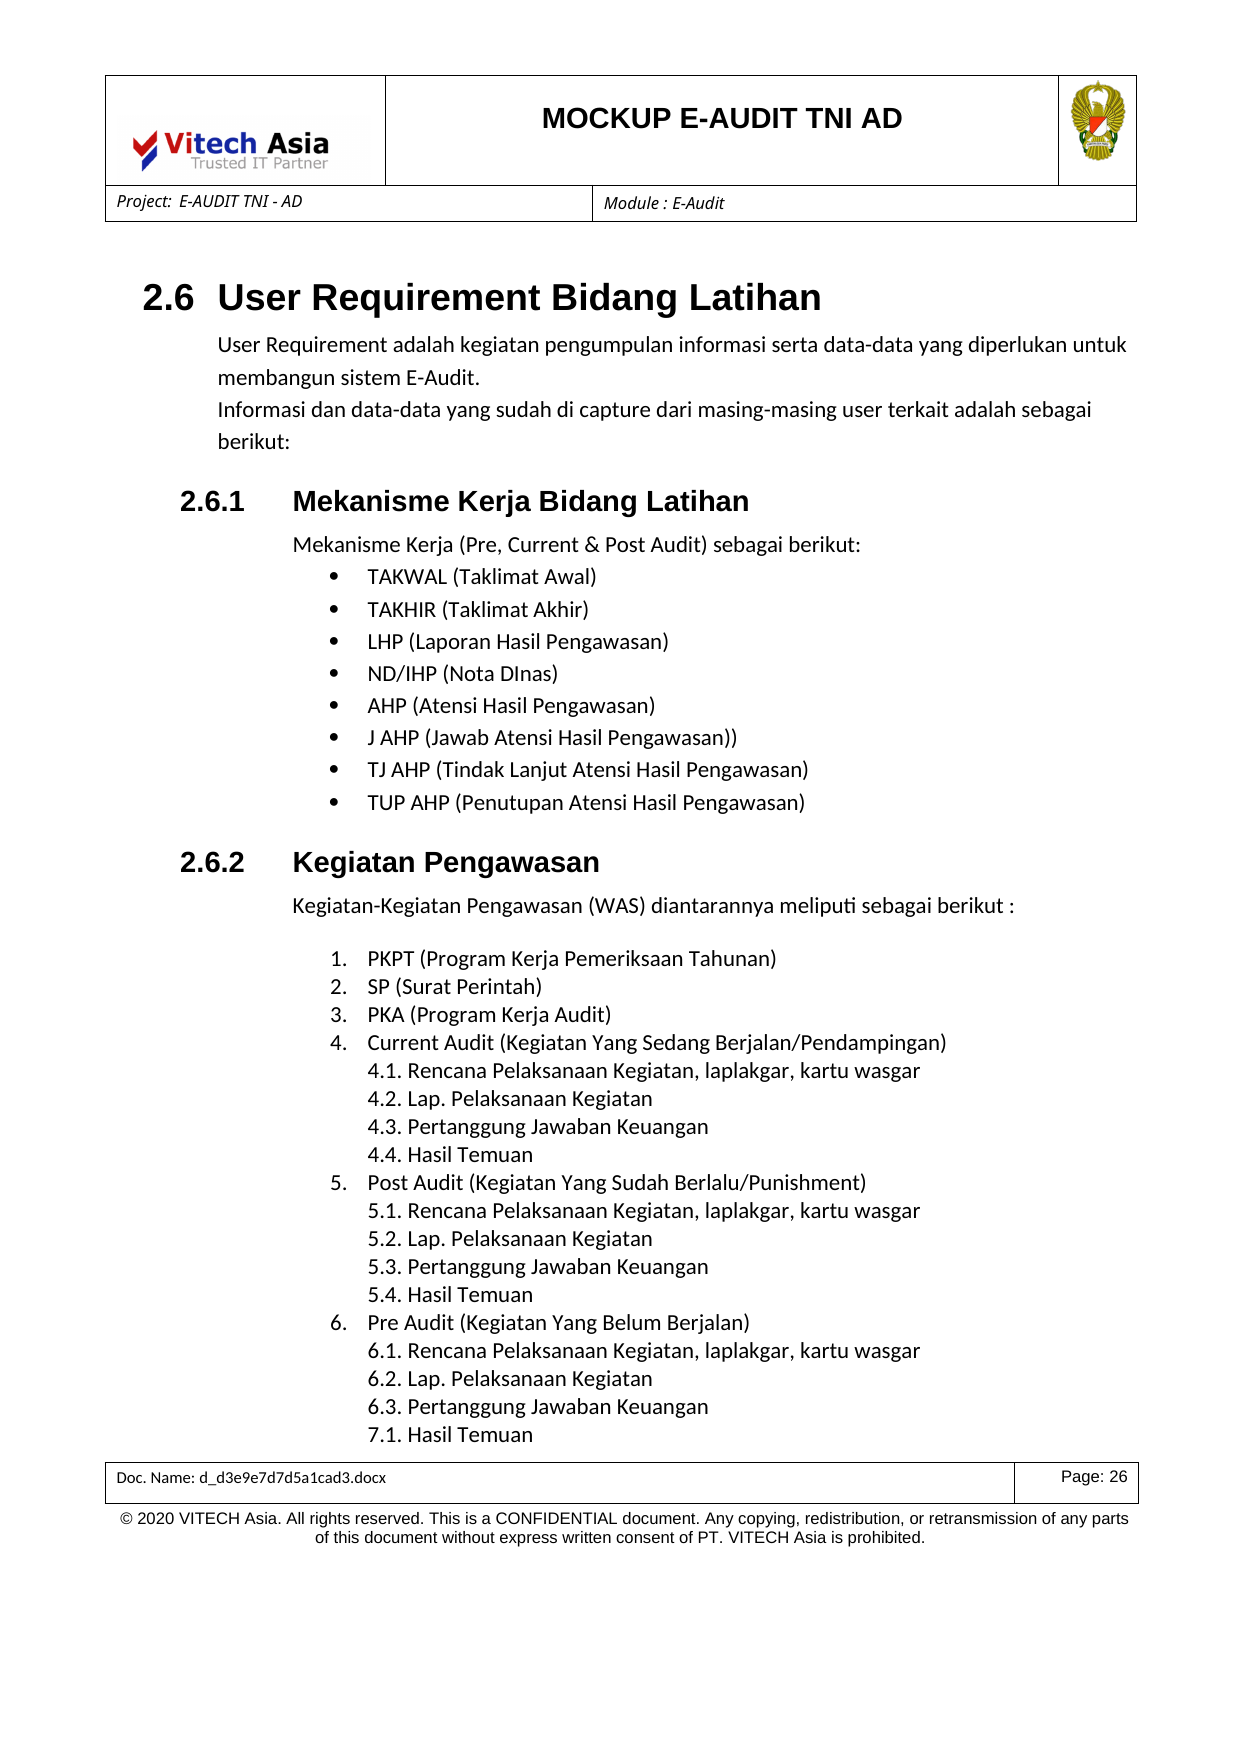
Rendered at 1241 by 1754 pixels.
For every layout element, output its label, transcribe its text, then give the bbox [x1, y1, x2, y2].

list TAKHIR (Taklimat Akhir) [330, 595, 1135, 623]
picture [1063, 77, 1132, 164]
list Rencana Pelaksanaan Kegiatan, laplakgar, kartu wasgar [367, 1196, 1135, 1224]
list LHP (Laporan Hasil Pengawasan) [330, 627, 1135, 655]
text Kegiatan-Kegiatan Pengawasan (WAS) diantarannya meliputi sebagai berikut : [292, 891, 1135, 919]
list PKA (Program Kerja Audit) [330, 1000, 1135, 1028]
list Pre Audit (Kegiatan Yang Belum Berjalan) [330, 1308, 1135, 1336]
list Hasil Temuan [367, 1280, 1135, 1308]
list SP (Surat Perintah) [330, 972, 1135, 1000]
list Mekanisme Kerja Bidang Latihan [180, 484, 1135, 518]
list Hasil Temuan [367, 1420, 1135, 1448]
text Mekanisme Kerja (Pre, Current & Post Audit) sebagai berikut: [292, 530, 1135, 558]
text Informasi dan data-data yang sudah di capture dari masing-masing user terkait adalah sebagai berikut: [217, 395, 1135, 455]
list TUP AHP (Penutupan Atensi Hasil Pengawasan) [330, 788, 1135, 816]
list Lap. Pelaksanaan Kegiatan [367, 1084, 1135, 1112]
list Pertanggung Jawaban Keuangan [367, 1252, 1135, 1280]
list Lap. Pelaksanaan Kegiatan [367, 1364, 1135, 1392]
list TJ AHP (Tindak Lanjut Atensi Hasil Pengawasan) [330, 756, 1135, 784]
list Pertanggung Jawaban Keuangan [367, 1392, 1135, 1420]
list Current Audit (Kegiatan Yang Sedang Berjalan/Pendampingan) [330, 1028, 1135, 1056]
list Rencana Pelaksanaan Kegiatan, laplakgar, kartu wasgar [367, 1336, 1135, 1364]
list Rencana Pelaksanaan Kegiatan, laplakgar, kartu wasgar [367, 1056, 1135, 1084]
list Lap. Pelaksanaan Kegiatan [367, 1224, 1135, 1252]
text User Requirement adalah kegiatan pengumpulan informasi serta data-data yang diperlukan untuk membangun sistem E-Audit. [217, 331, 1135, 391]
list Hasil Temuan [367, 1140, 1135, 1168]
list Kegiatan Pengawasan [180, 845, 1135, 878]
list TAKWAL (Taklimat Awal) [330, 562, 1135, 591]
list AHP (Atensi Hasil Pengawasan) [330, 691, 1135, 719]
list Pertanggung Jawaban Keuangan [367, 1112, 1135, 1140]
list PKPT (Program Kerja Pemeriksaan Tahunan) [330, 944, 1135, 972]
list J AHP (Jawab Atensi Hasil Pengawasan)) [330, 723, 1135, 751]
list Post Audit (Kegiatan Yang Sudah Berlalu/Punishment) [330, 1168, 1135, 1196]
list User Requirement Bidang Latihan [142, 275, 1135, 318]
list ND/IHP (Nota DInas) [330, 659, 1135, 687]
picture [116, 115, 372, 185]
